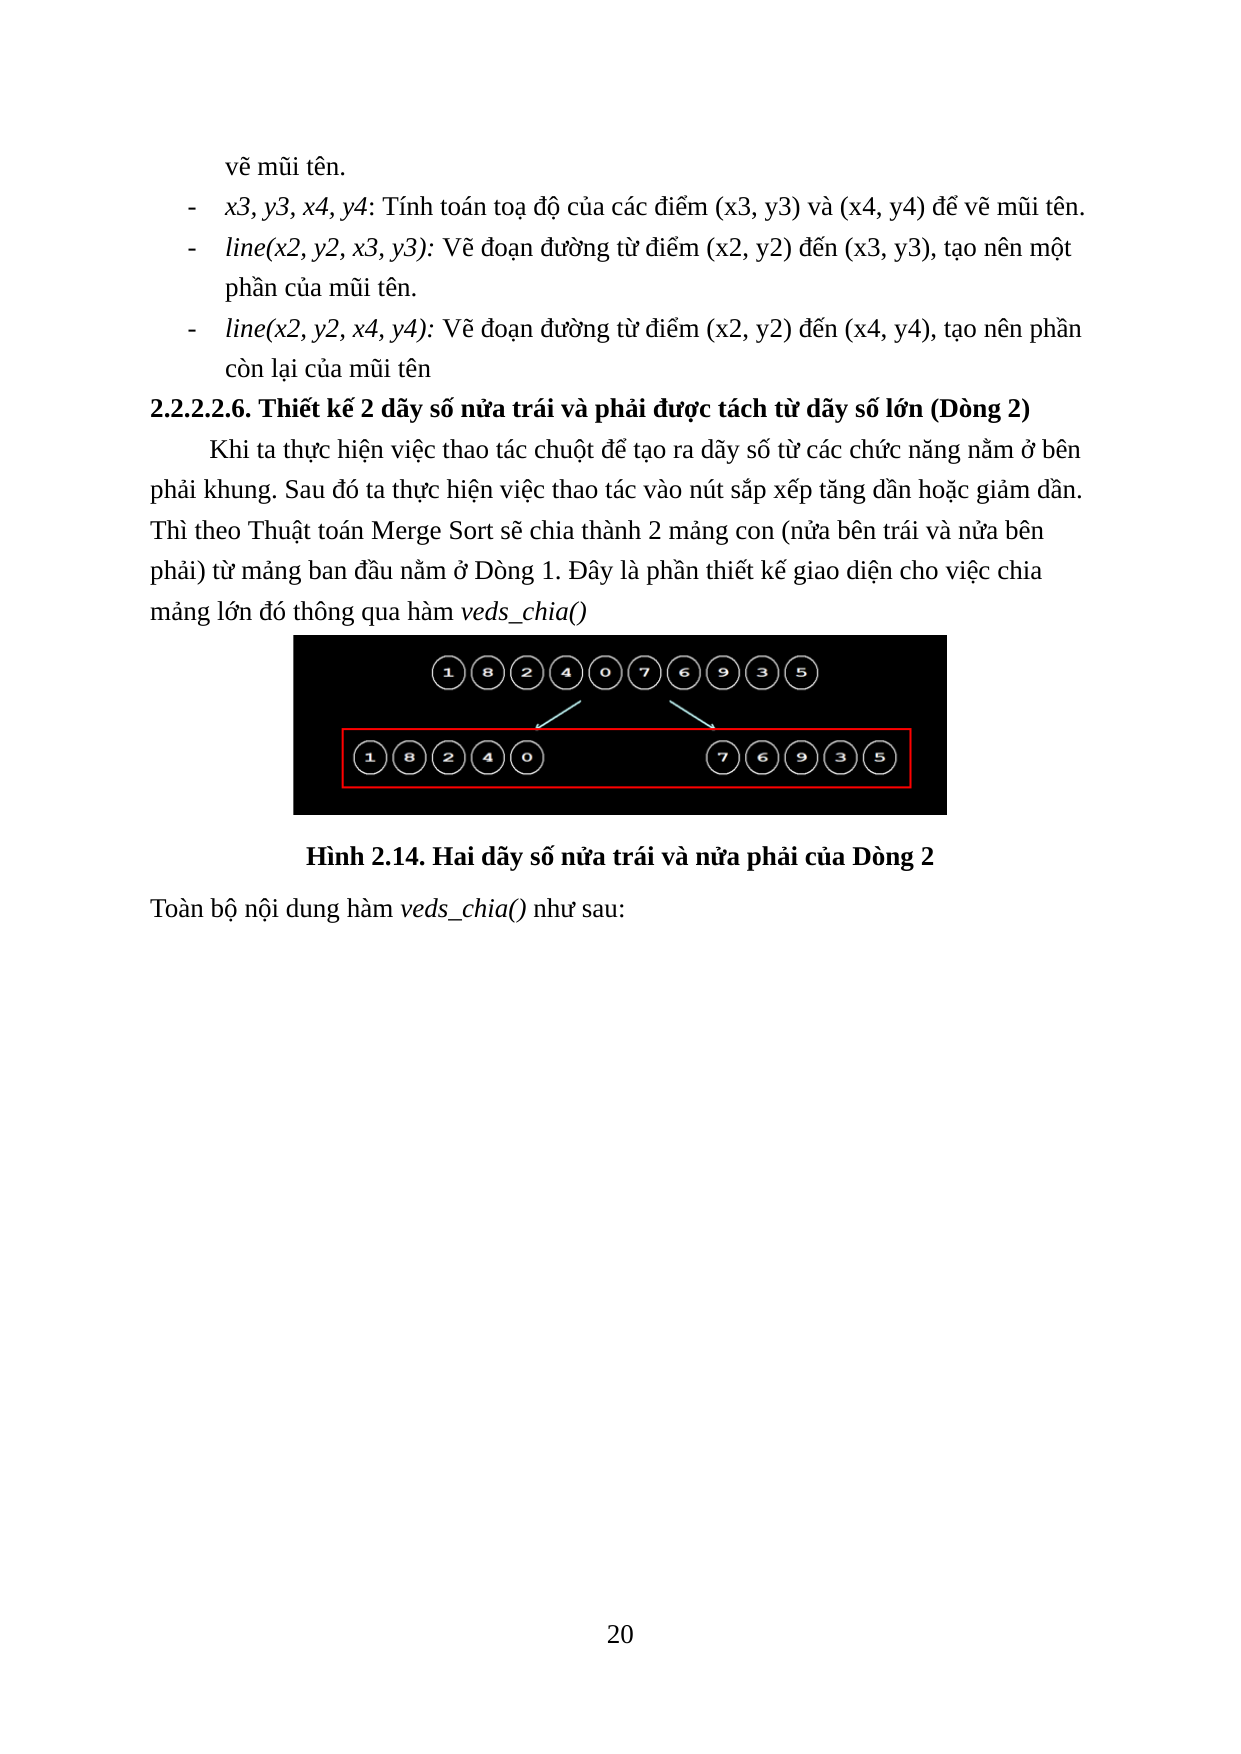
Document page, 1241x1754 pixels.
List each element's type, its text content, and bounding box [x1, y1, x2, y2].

list line(x2, y2, x3, y3): Vẽ đoạn đường từ điểm (x2, y2) đến (x3, y3), tạo nên một phần của mũi tên. [187, 231, 1090, 302]
list Khi ta thực hiện việc thao tác chuột để tạo ra dãy số từ các chức năng nằm ở bên phải khung. Sau đó ta thực hiện việc thao tác vào nút sắp xếp tăng dần hoặc giảm dần. Thì theo Thuật toán Merge Sort sẽ chia thành 2 mảng con (nửa bên trái và nửa bên phải) từ mảng ban đầu nằm ở Dòng 1. Đây là phần thiết kế giao diện cho việc chia mảng lớn đó thông qua hàm veds_chia() [150, 433, 1090, 626]
list x3, y3, x4, y4: Tính toán toạ độ của các điểm (x3, y3) và (x4, y4) để vẽ mũi tên. [187, 190, 1090, 222]
text Toàn bộ nội dung hàm veds_chia() như sau: [150, 892, 1090, 924]
text Hình 2.14. Hai dãy số nửa trái và nửa phải của Dòng 2 [150, 839, 1090, 871]
list 2.2.2.2.6. Thiết kế 2 dãy số nửa trái và phải được tách từ dãy số lớn (Dòng 2) [150, 392, 1090, 424]
list line(x2, y2, x4, y4): Vẽ đoạn đường từ điểm (x2, y2) đến (x4, y4), tạo nên phần còn lại của mũi tên [187, 312, 1090, 383]
picture [293, 635, 947, 815]
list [187, 150, 1090, 181]
